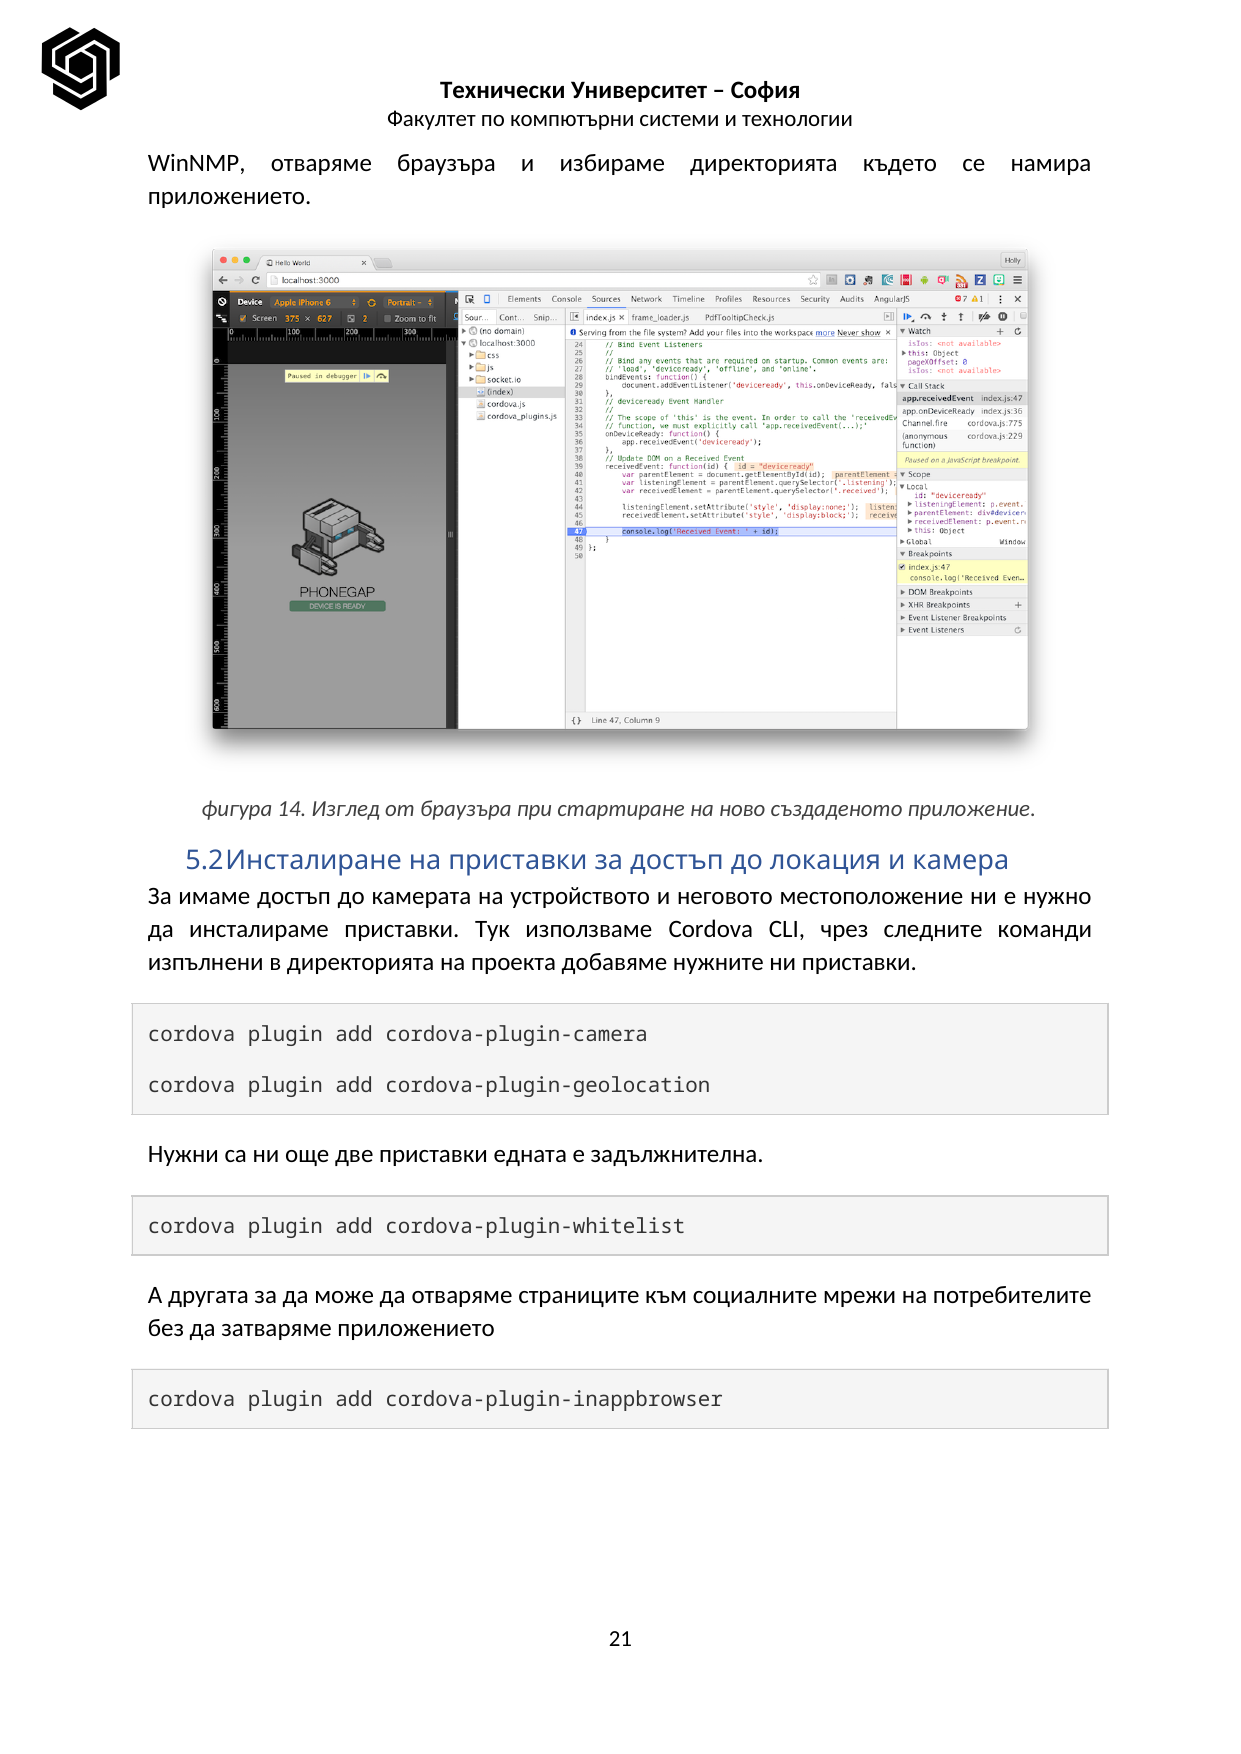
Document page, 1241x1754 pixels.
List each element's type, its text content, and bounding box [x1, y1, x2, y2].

list За имаме достъп до камерата на устройството и неговото местоположение ни е нужно да инсталираме приставки. Тук използваме Cordova CLI, чрез следните команди изпълнени в директорията на проекта добавяме нужните ни приставки. [148, 880, 1093, 977]
subtitle Инсталиране на приставки за достъп до локация и камера [185, 841, 1093, 877]
text cordova plugin add cordova-plugin-inappbrowser [133, 1370, 1107, 1428]
picture [180, 230, 1060, 775]
list А другата за да може да отваряме страниците към социалните мрежи на потребителите без да затваряме приложението [148, 1279, 1093, 1343]
text cordova plugin add cordova-plugin-geolocation [133, 1054, 1107, 1114]
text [148, 148, 1093, 211]
list Нужни са ни още две приставки едната е задължнителна. [148, 1139, 1093, 1169]
text cordova plugin add cordova-plugin-camera [133, 1004, 1107, 1047]
text фигура 14. Изглед от браузъра при стартиране на ново създаденото приложение. [148, 794, 1093, 822]
picture [38, 24, 123, 113]
text cordova plugin add cordova-plugin-whitelist [133, 1197, 1107, 1254]
